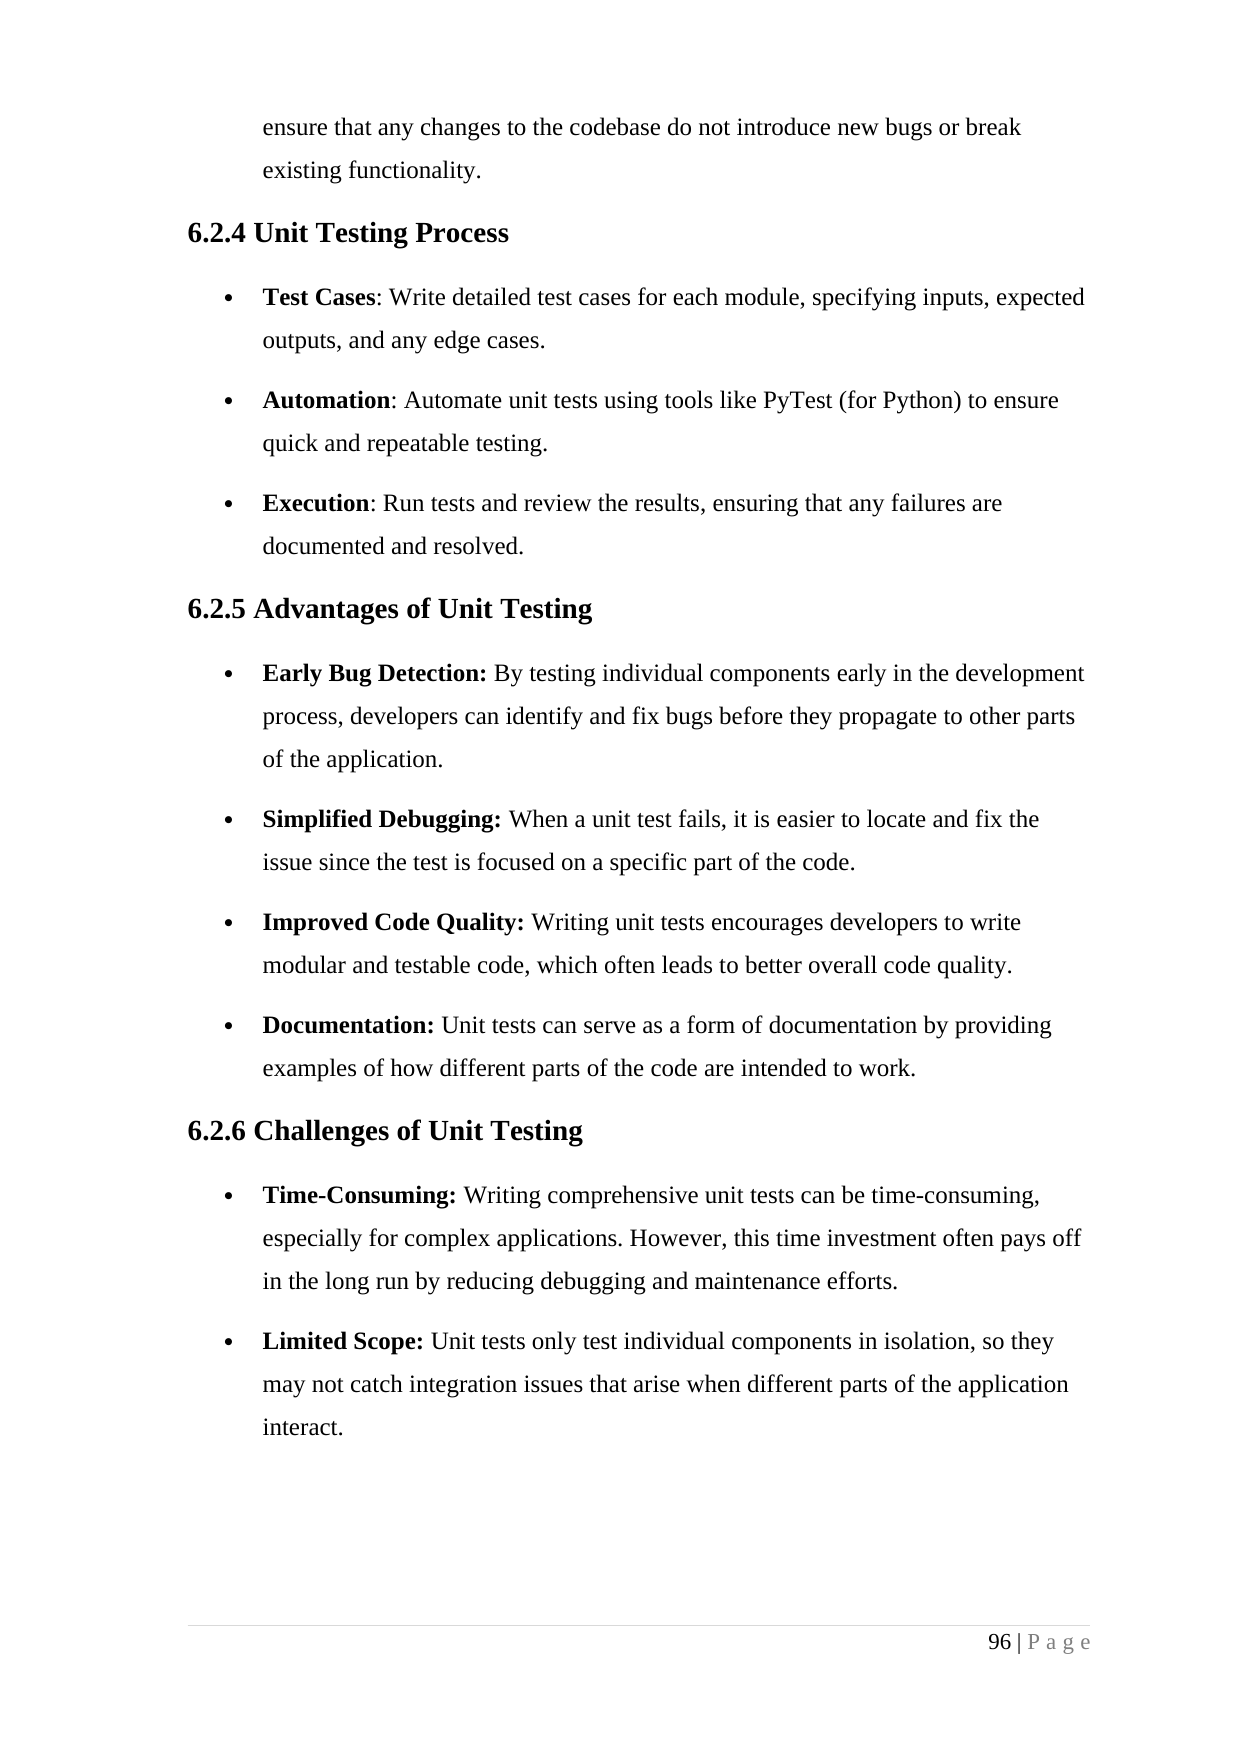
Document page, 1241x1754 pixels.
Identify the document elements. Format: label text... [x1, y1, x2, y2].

list Simplified Debugging: When a unit test fails, it is easier to locate and fix the issue since the test is focused on a specific part of the code. [225, 804, 1090, 876]
list Time-Consuming: Writing comprehensive unit tests can be time-consuming, especially for complex applications. However, this time investment often pays off in the long run by reducing debugging and maintenance efforts. [225, 1180, 1090, 1295]
list Automation: Automate unit tests using tools like PyTest (for Python) to ensure quick and repeatable testing. [225, 385, 1090, 457]
text 6.2.4 Unit Testing Process [187, 215, 1090, 249]
list Improved Code Quality: Writing unit tests encourages developers to write modular and testable code, which often leads to better overall code quality. [225, 907, 1090, 979]
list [225, 112, 1090, 184]
text 6.2.6 Challenges of Unit Testing [187, 1113, 1090, 1146]
list Documentation: Unit tests can serve as a form of documentation by providing examples of how different parts of the code are intended to work. [225, 1010, 1090, 1082]
text 6.2.5 Advantages of Unit Testing [187, 591, 1090, 625]
list Test Cases: Write detailed test cases for each module, specifying inputs, expected outputs, and any edge cases. [225, 282, 1090, 354]
list Execution: Run tests and review the results, ensuring that any failures are documented and resolved. [225, 488, 1090, 560]
list Limited Scope: Unit tests only test individual components in isolation, so they may not catch integration issues that arise when different parts of the application interact. [225, 1326, 1090, 1441]
list Early Bug Detection: By testing individual components early in the development process, developers can identify and fix bugs before they propagate to other parts of the application. [225, 658, 1090, 773]
